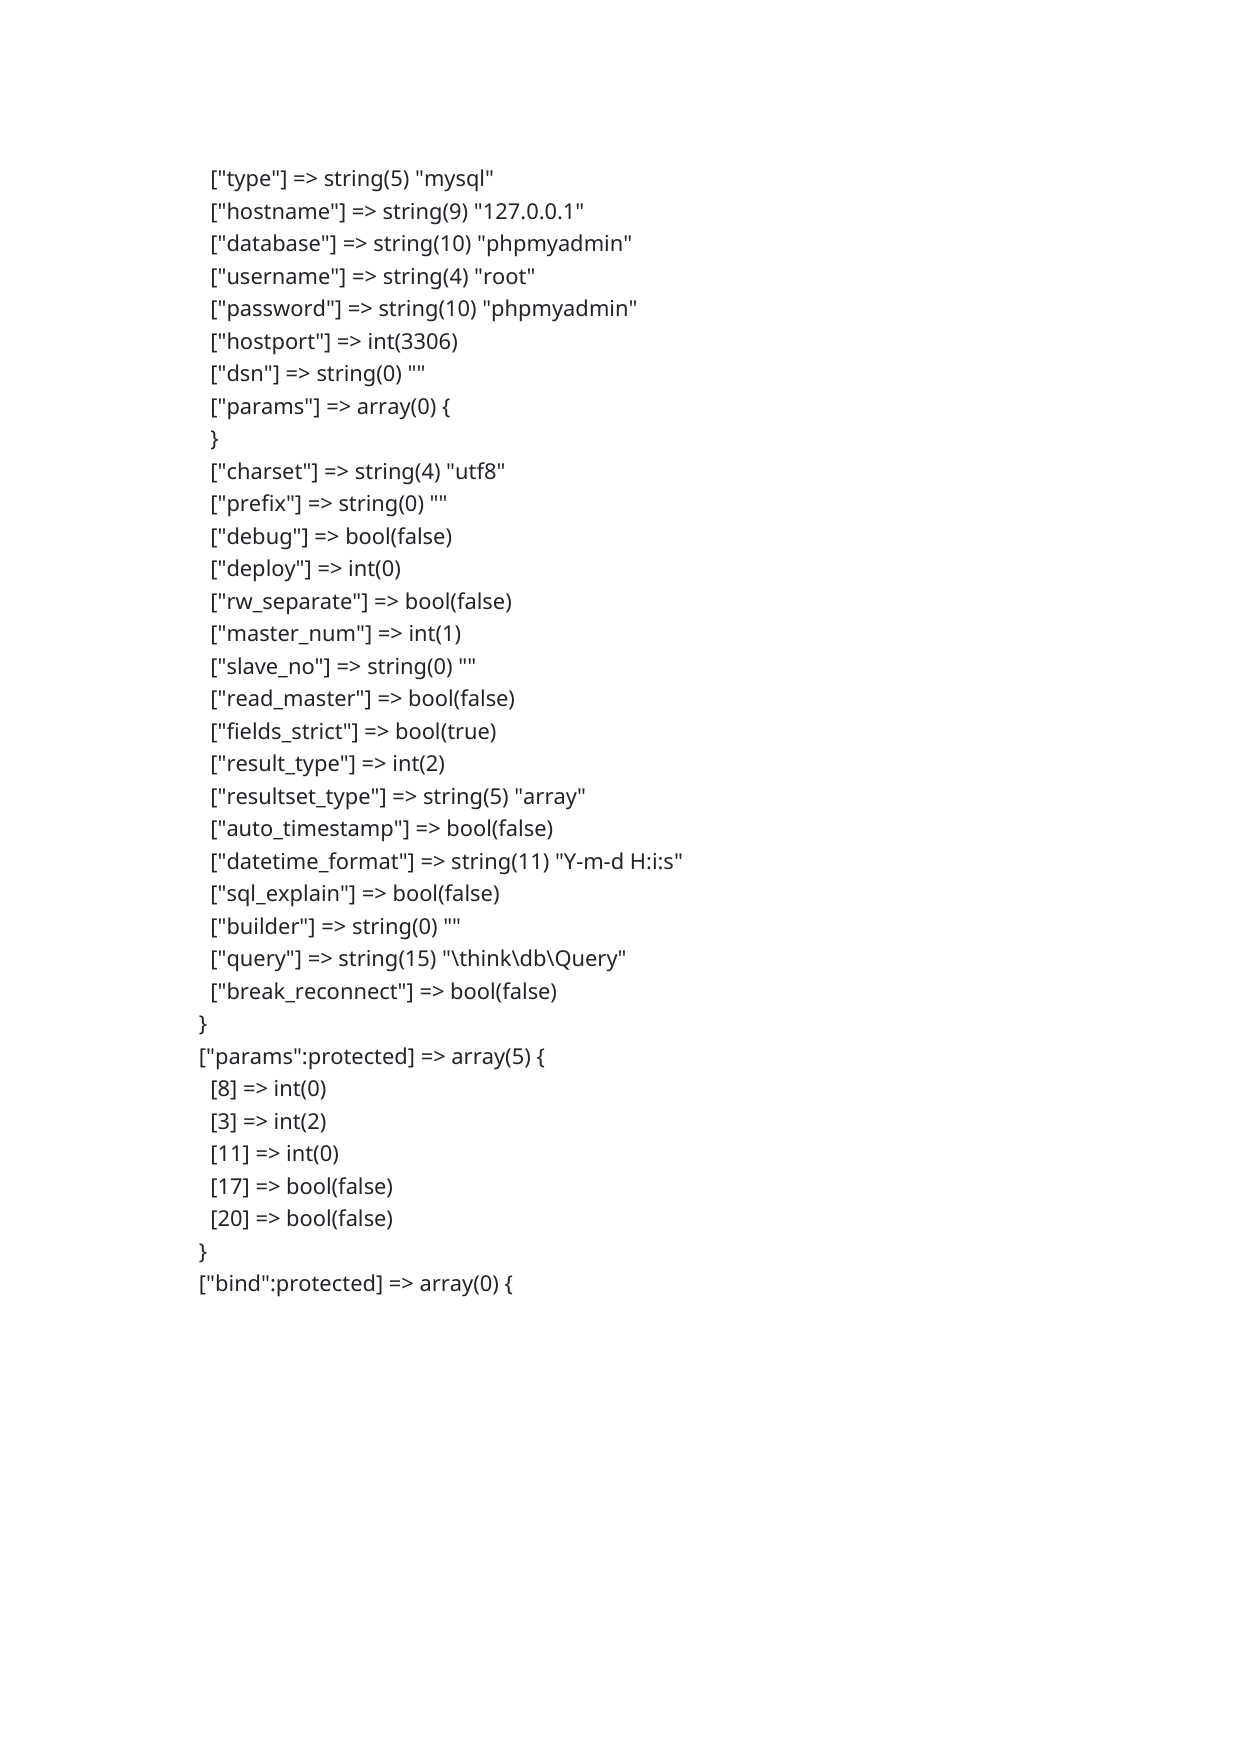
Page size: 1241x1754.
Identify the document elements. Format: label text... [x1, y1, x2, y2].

text ["rw_separate"] => bool(false) [187, 584, 1053, 617]
text ["result_type"] => int(2) [187, 747, 1053, 779]
text ["deploy"] => int(0) [187, 552, 1053, 584]
text } [187, 422, 1053, 454]
text ["hostport"] => int(3306) [187, 324, 1053, 357]
text [8] => int(0) [187, 1072, 1053, 1104]
text ["database"] => string(10) "phpmyadmin" [187, 227, 1053, 259]
text ["params":protected] => array(5) { [187, 1039, 1053, 1072]
text [11] => int(0) [187, 1137, 1053, 1169]
text ["resultset_type"] => string(5) "array" [187, 779, 1053, 812]
text ["break_reconnect"] => bool(false) [187, 974, 1053, 1007]
text ["sql_explain"] => bool(false) [187, 877, 1053, 909]
text ["bind":protected] => array(0) { [187, 1267, 1053, 1299]
text ["type"] => string(5) "mysql" [187, 162, 1053, 194]
text ["charset"] => string(4) "utf8" [187, 454, 1053, 487]
text ["query"] => string(15) "\think\db\Query" [187, 942, 1053, 974]
text ["password"] => string(10) "phpmyadmin" [187, 292, 1053, 324]
text ["username"] => string(4) "root" [187, 259, 1053, 292]
text } [187, 1234, 1053, 1267]
text ["master_num"] => int(1) [187, 617, 1053, 649]
text ["dsn"] => string(0) "" [187, 357, 1053, 389]
text ["slave_no"] => string(0) "" [187, 649, 1053, 682]
text ["fields_strict"] => bool(true) [187, 714, 1053, 747]
text ["prefix"] => string(0) "" [187, 487, 1053, 519]
text } [187, 1007, 1053, 1039]
text ["params"] => array(0) { [187, 389, 1053, 422]
text [20] => bool(false) [187, 1202, 1053, 1234]
text ["datetime_format"] => string(11) "Y-m-d H:i:s" [187, 844, 1053, 877]
text ["hostname"] => string(9) "127.0.0.1" [187, 194, 1053, 227]
text [3] => int(2) [187, 1104, 1053, 1137]
text [17] => bool(false) [187, 1169, 1053, 1202]
text ["auto_timestamp"] => bool(false) [187, 812, 1053, 844]
text ["builder"] => string(0) "" [187, 909, 1053, 942]
text ["read_master"] => bool(false) [187, 682, 1053, 714]
text ["debug"] => bool(false) [187, 519, 1053, 552]
